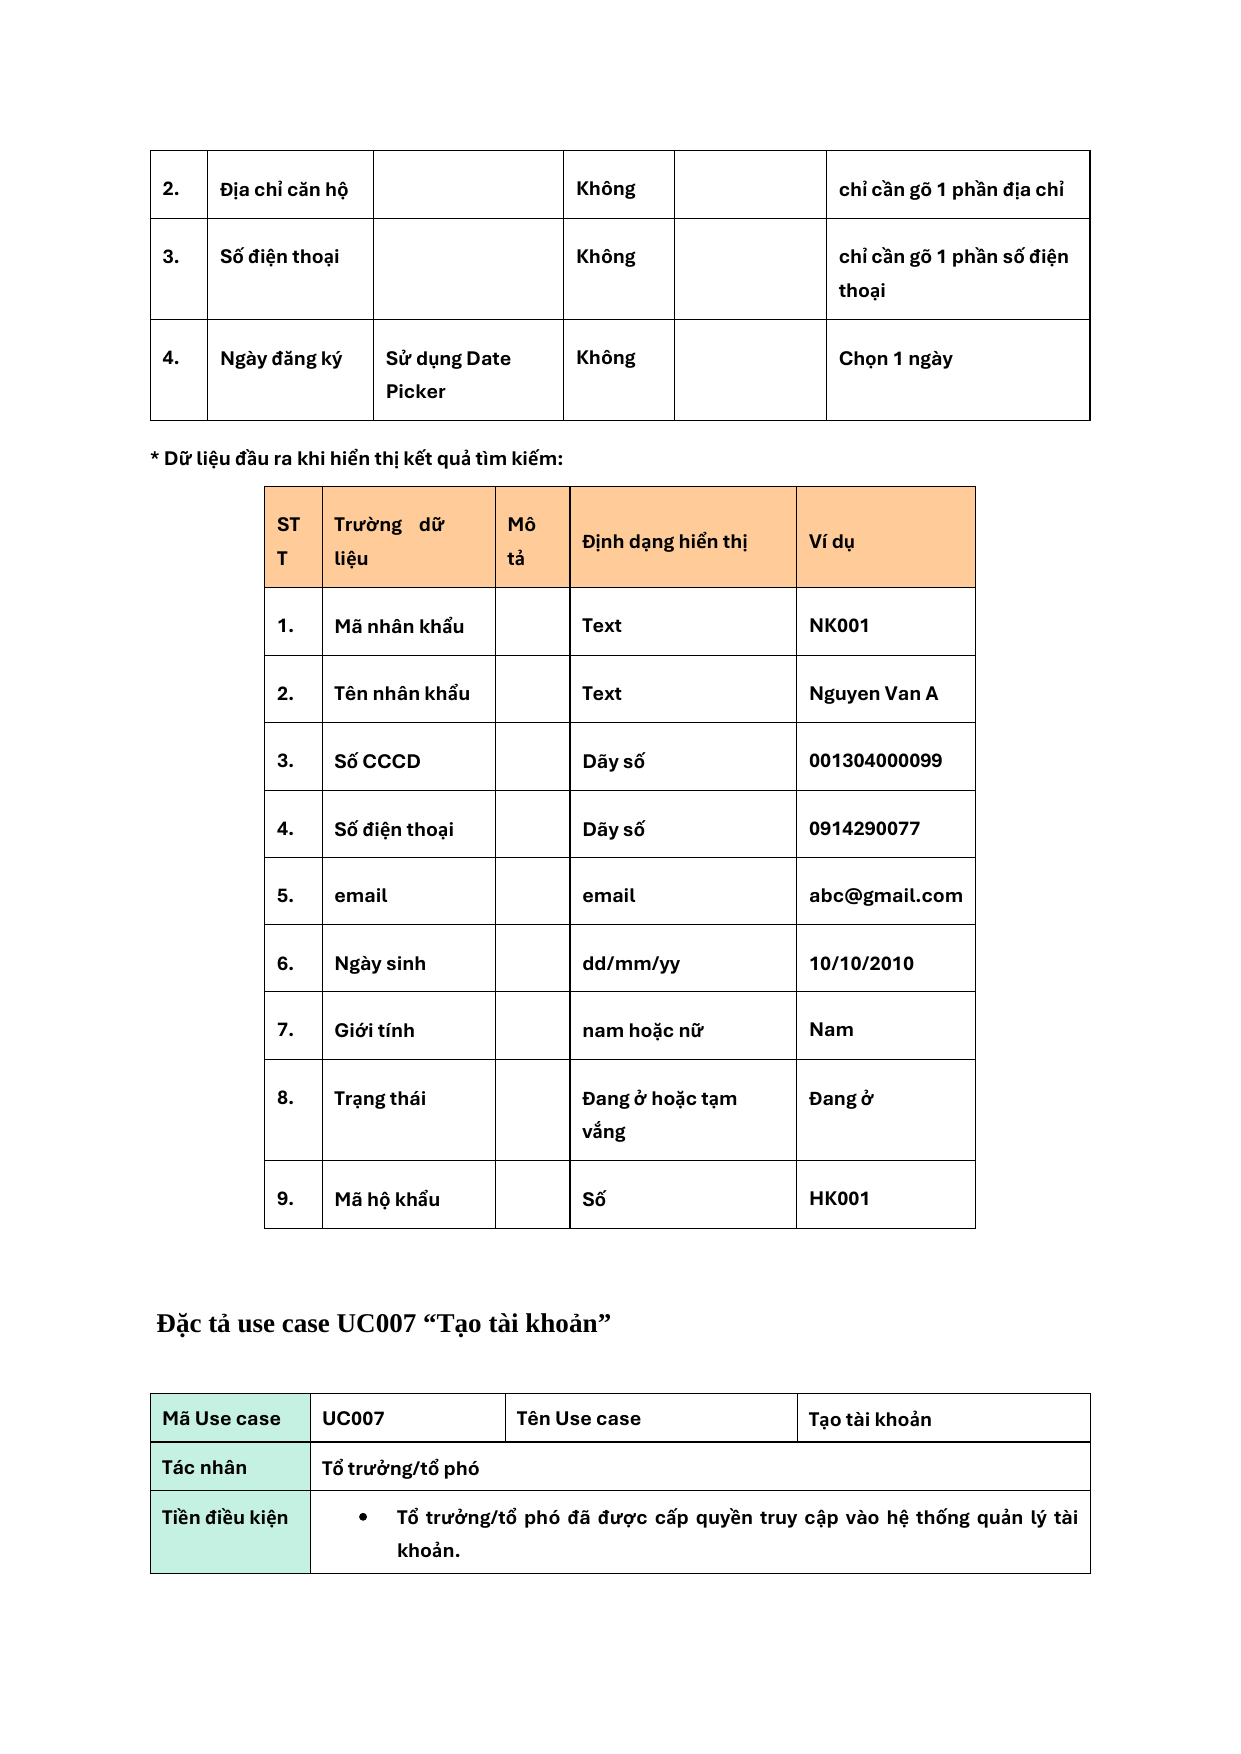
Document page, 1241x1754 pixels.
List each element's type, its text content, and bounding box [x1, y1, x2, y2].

table_cell [496, 723, 569, 790]
table_header STT [265, 487, 322, 587]
table_cell 5. [265, 858, 322, 924]
table_cell dd/mm/yy [571, 925, 796, 991]
table_cell 7. [265, 992, 322, 1059]
table_header Tạo tài khoản [798, 1394, 1090, 1441]
table_cell chỉ cần gõ 1 phần số điện thoại [827, 219, 1089, 319]
table_cell [675, 151, 826, 218]
table_cell Không [564, 151, 674, 218]
table_cell [496, 1161, 569, 1228]
table_cell abc@gmail.com [797, 858, 975, 924]
table_cell 2. [151, 151, 207, 218]
table_cell Text [571, 588, 796, 654]
table_cell Số điện thoại [323, 791, 495, 857]
table_cell Không [564, 320, 674, 419]
table_cell Đang ở [797, 1060, 975, 1160]
table_cell 4. [265, 791, 322, 857]
table_cell [374, 151, 563, 218]
table_cell HK001 [797, 1161, 975, 1228]
text * Dữ liệu đầu ra khi hiển thị kết quả tìm kiếm: [150, 446, 1090, 472]
table_cell Chọn 1 ngày [827, 320, 1089, 419]
table_cell 2. [265, 656, 322, 722]
table_cell Mã nhân khẩu [323, 588, 495, 654]
table_cell Đang ở hoặc tạm vắng [571, 1060, 796, 1160]
table_cell Text [571, 656, 796, 722]
table_cell NK001 [797, 588, 975, 654]
table_cell Nguyen Van A [797, 656, 975, 722]
table_cell chỉ cần gõ 1 phần địa chỉ [827, 151, 1089, 218]
table_cell Tiền điều kiện [151, 1491, 310, 1573]
table_cell Dãy số [571, 791, 796, 857]
table_cell 3. [151, 219, 207, 319]
table_cell nam hoặc nữ [571, 992, 796, 1059]
table_cell Tên nhân khẩu [323, 656, 495, 722]
table_cell Dãy số [571, 723, 796, 790]
table_cell Ngày đăng ký [208, 320, 373, 419]
table_cell 10/10/2010 [797, 925, 975, 991]
table_cell [374, 219, 563, 319]
table_header UC007 [311, 1394, 505, 1441]
table_cell [496, 656, 569, 722]
table_cell Ngày sinh [323, 925, 495, 991]
table_header Định dạng hiển thị [571, 487, 796, 587]
table_cell 6. [265, 925, 322, 991]
table_cell Giới tính [323, 992, 495, 1059]
table_header Mô tả [496, 487, 569, 587]
table_cell Nam [797, 992, 975, 1059]
table_cell [675, 320, 826, 419]
table_cell Mã hộ khẩu [323, 1161, 495, 1228]
table_cell Số [571, 1161, 796, 1228]
table_cell [496, 992, 569, 1059]
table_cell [311, 1491, 1090, 1573]
table_header Trường dữ liệu [323, 487, 495, 587]
table_cell Địa chỉ căn hộ [208, 151, 373, 218]
table_cell 0914290077 [797, 791, 975, 857]
table_cell [496, 858, 569, 924]
table_cell email [571, 858, 796, 924]
table_cell 001304000099 [797, 723, 975, 790]
table_cell [496, 588, 569, 654]
table_cell [496, 791, 569, 857]
table_cell 1. [265, 588, 322, 654]
table_cell 9. [265, 1161, 322, 1228]
table_cell Số CCCD [323, 723, 495, 790]
table_cell [496, 1060, 569, 1160]
table_cell [675, 219, 826, 319]
text Đặc tả use case UC007 “Tạo tài khoản” [150, 1307, 1090, 1338]
table_cell Sử dụng Date Picker [374, 320, 563, 419]
table_cell 4. [151, 320, 207, 419]
table_cell Tổ trưởng/tổ phó [311, 1443, 1090, 1490]
table_cell Tác nhân [151, 1443, 310, 1490]
table_cell Trạng thái [323, 1060, 495, 1160]
table_header Ví dụ [797, 487, 975, 587]
table_cell Không [564, 219, 674, 319]
table_header Mã Use case [151, 1394, 310, 1441]
table_header Tên Use case [506, 1394, 797, 1441]
table_cell 3. [265, 723, 322, 790]
table_cell email [323, 858, 495, 924]
table_cell [496, 925, 569, 991]
table_cell 8. [265, 1060, 322, 1160]
table_cell Số điện thoại [208, 219, 373, 319]
